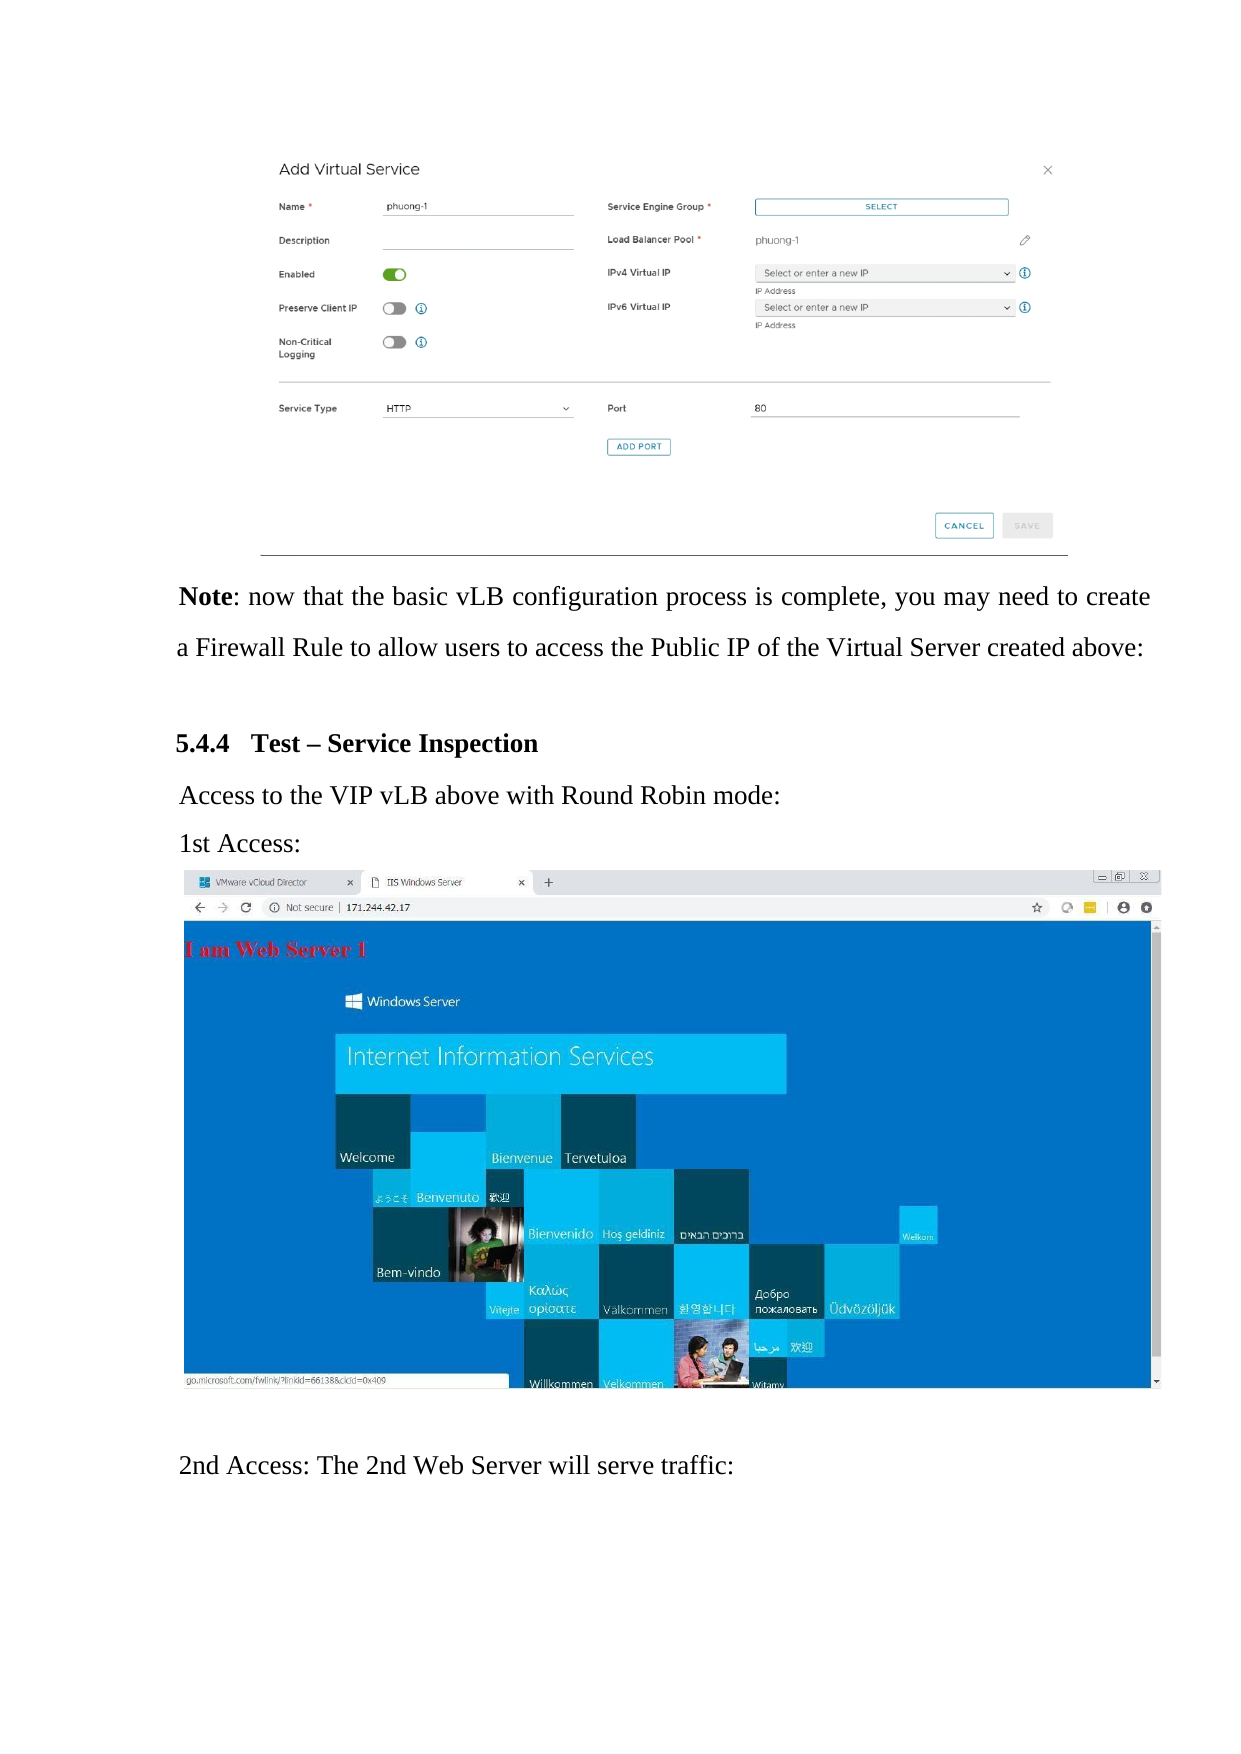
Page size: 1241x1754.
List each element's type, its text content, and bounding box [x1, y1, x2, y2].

text 1st Access: [176, 828, 1152, 859]
subtitle Test – Service Inspection [175, 728, 1183, 759]
picture [184, 870, 1162, 1389]
picture [260, 146, 1068, 556]
text Note: now that the basic vLB configuration process is complete, you may need to create a Firewall Rule to allow users to access the Public IP of the Virtual Server created above: [176, 580, 1152, 662]
text 2nd Access: The 2nd Web Server will serve traffic: [176, 1449, 1152, 1481]
text Access to the VIP vLB above with Round Robin mode: [176, 779, 1152, 810]
